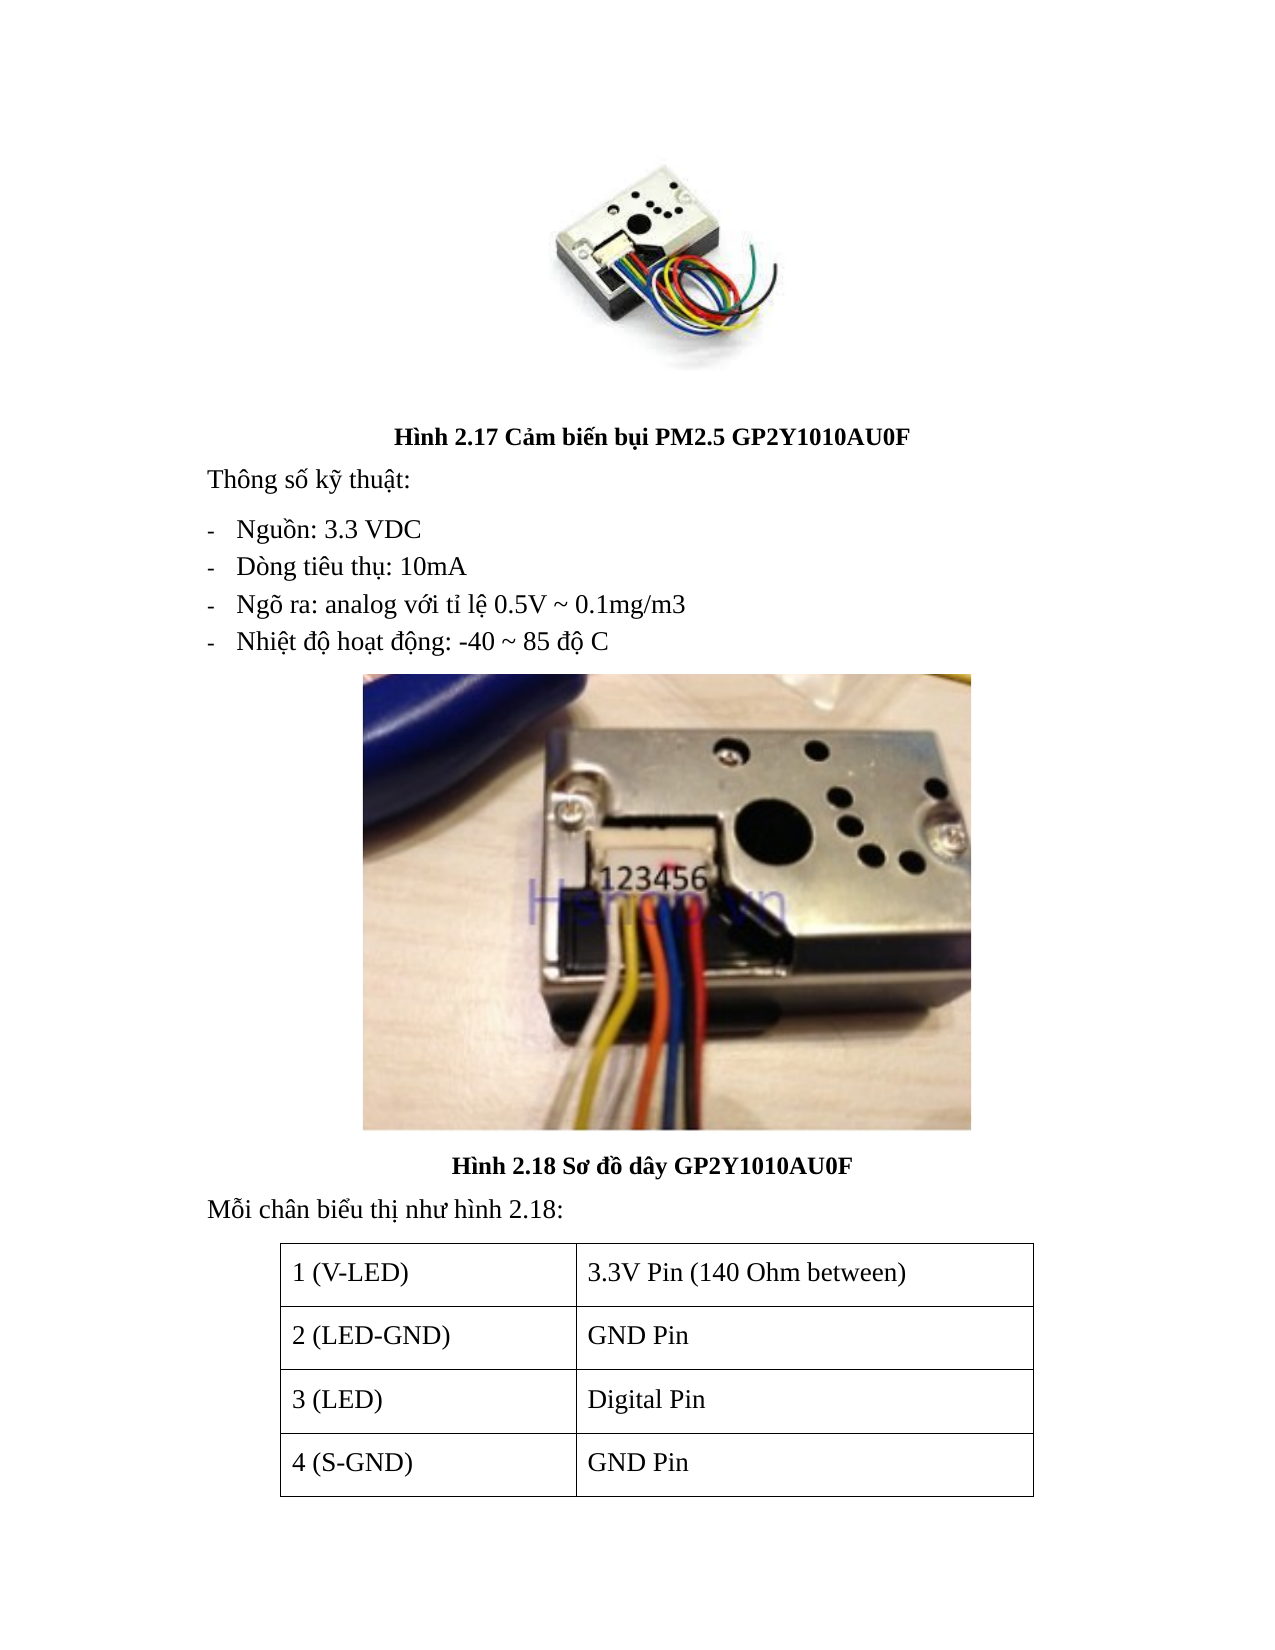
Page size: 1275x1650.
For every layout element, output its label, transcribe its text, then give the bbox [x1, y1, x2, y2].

list Ngõ ra: analog với tỉ lệ 0.5V ~ 0.1mg/m3 [207, 588, 1127, 619]
table_cell Digital Pin [577, 1370, 1033, 1432]
text Thông số kỹ thuật: [177, 463, 1127, 494]
picture [362, 674, 972, 1133]
picture [517, 103, 818, 404]
text Hình 2.18 Sơ đồ dây GP2Y1010AU0F [177, 1151, 1127, 1180]
text Mỗi chân biểu thị như hình 2.18: [177, 1193, 1127, 1224]
list Nguồn: 3.3 VDC [207, 513, 1127, 544]
table_cell 3 (LED) [281, 1370, 576, 1432]
table_cell 4 (S-GND) [281, 1434, 576, 1496]
table_cell 2 (LED-GND) [281, 1307, 576, 1369]
table_cell GND Pin [577, 1434, 1033, 1496]
list Dòng tiêu thụ: 10mA [207, 550, 1127, 582]
table_header 1 (V-LED) [281, 1244, 576, 1306]
list Nhiệt độ hoạt động: -40 ~ 85 độ C [207, 625, 1127, 656]
table_header 3.3V Pin (140 Ohm between) [577, 1244, 1033, 1306]
table_cell GND Pin [577, 1307, 1033, 1369]
text Hình 2.17 Cảm biến bụi PM2.5 GP2Y1010AU0F [177, 422, 1127, 451]
